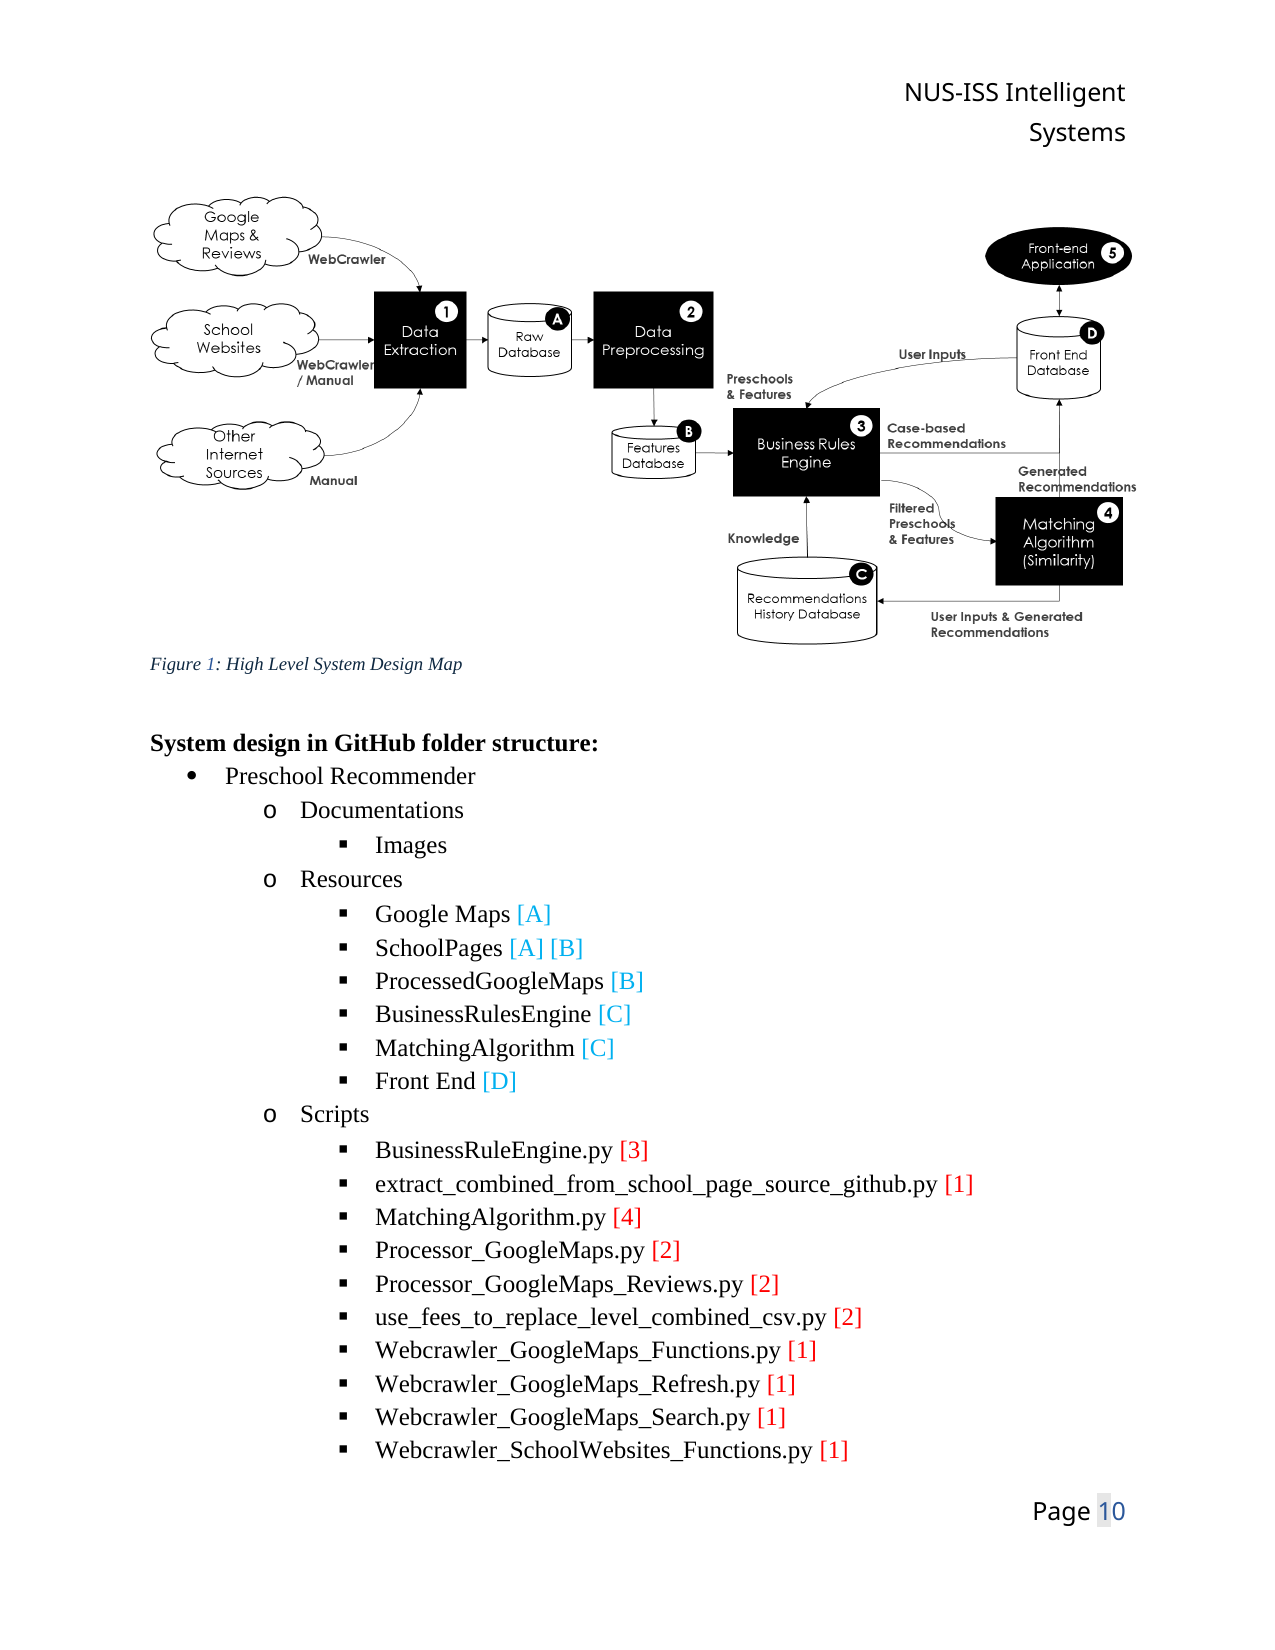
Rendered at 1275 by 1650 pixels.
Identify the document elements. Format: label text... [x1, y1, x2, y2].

list Processor_GoogleMaps.py [2] [337, 1235, 1125, 1264]
list SchoolPages [A] [B] [337, 933, 1125, 962]
list MatchingAlgorithm.py [4] [337, 1202, 1125, 1231]
list Webcrawler_SchoolWebsites_Functions.py [1] [337, 1435, 1125, 1464]
list Images [337, 831, 1125, 859]
list Webcrawler_GoogleMaps_Functions.py [1] [337, 1335, 1125, 1364]
list Documentations [262, 795, 1125, 826]
list use_fees_to_replace_level_combined_csv.py [2] [337, 1302, 1125, 1331]
picture [150, 196, 1150, 648]
list ProcessedGoogleMaps [B] [337, 966, 1125, 995]
list extract_combined_from_school_page_source_github.py [1] [337, 1169, 1125, 1197]
list BusinessRulesEngine [C] [337, 999, 1125, 1028]
text System design in GitHub folder structure: [150, 728, 1125, 757]
list Preschool Recommender [187, 761, 1125, 790]
list Front End [D] [337, 1066, 1125, 1095]
list Processor_GoogleMaps_Reviews.py [2] [337, 1269, 1125, 1297]
list Webcrawler_GoogleMaps_Refresh.py [1] [337, 1369, 1125, 1397]
list Resources [262, 864, 1125, 895]
list Scripts [262, 1099, 1125, 1130]
list Google Maps [A] [337, 899, 1125, 928]
list MatchingAlgorithm [C] [337, 1033, 1125, 1062]
text Figure : High Level System Design Map [150, 653, 1125, 675]
list Webcrawler_GoogleMaps_Search.py [1] [337, 1402, 1125, 1431]
list BusinessRuleEngine.py [3] [337, 1135, 1125, 1164]
